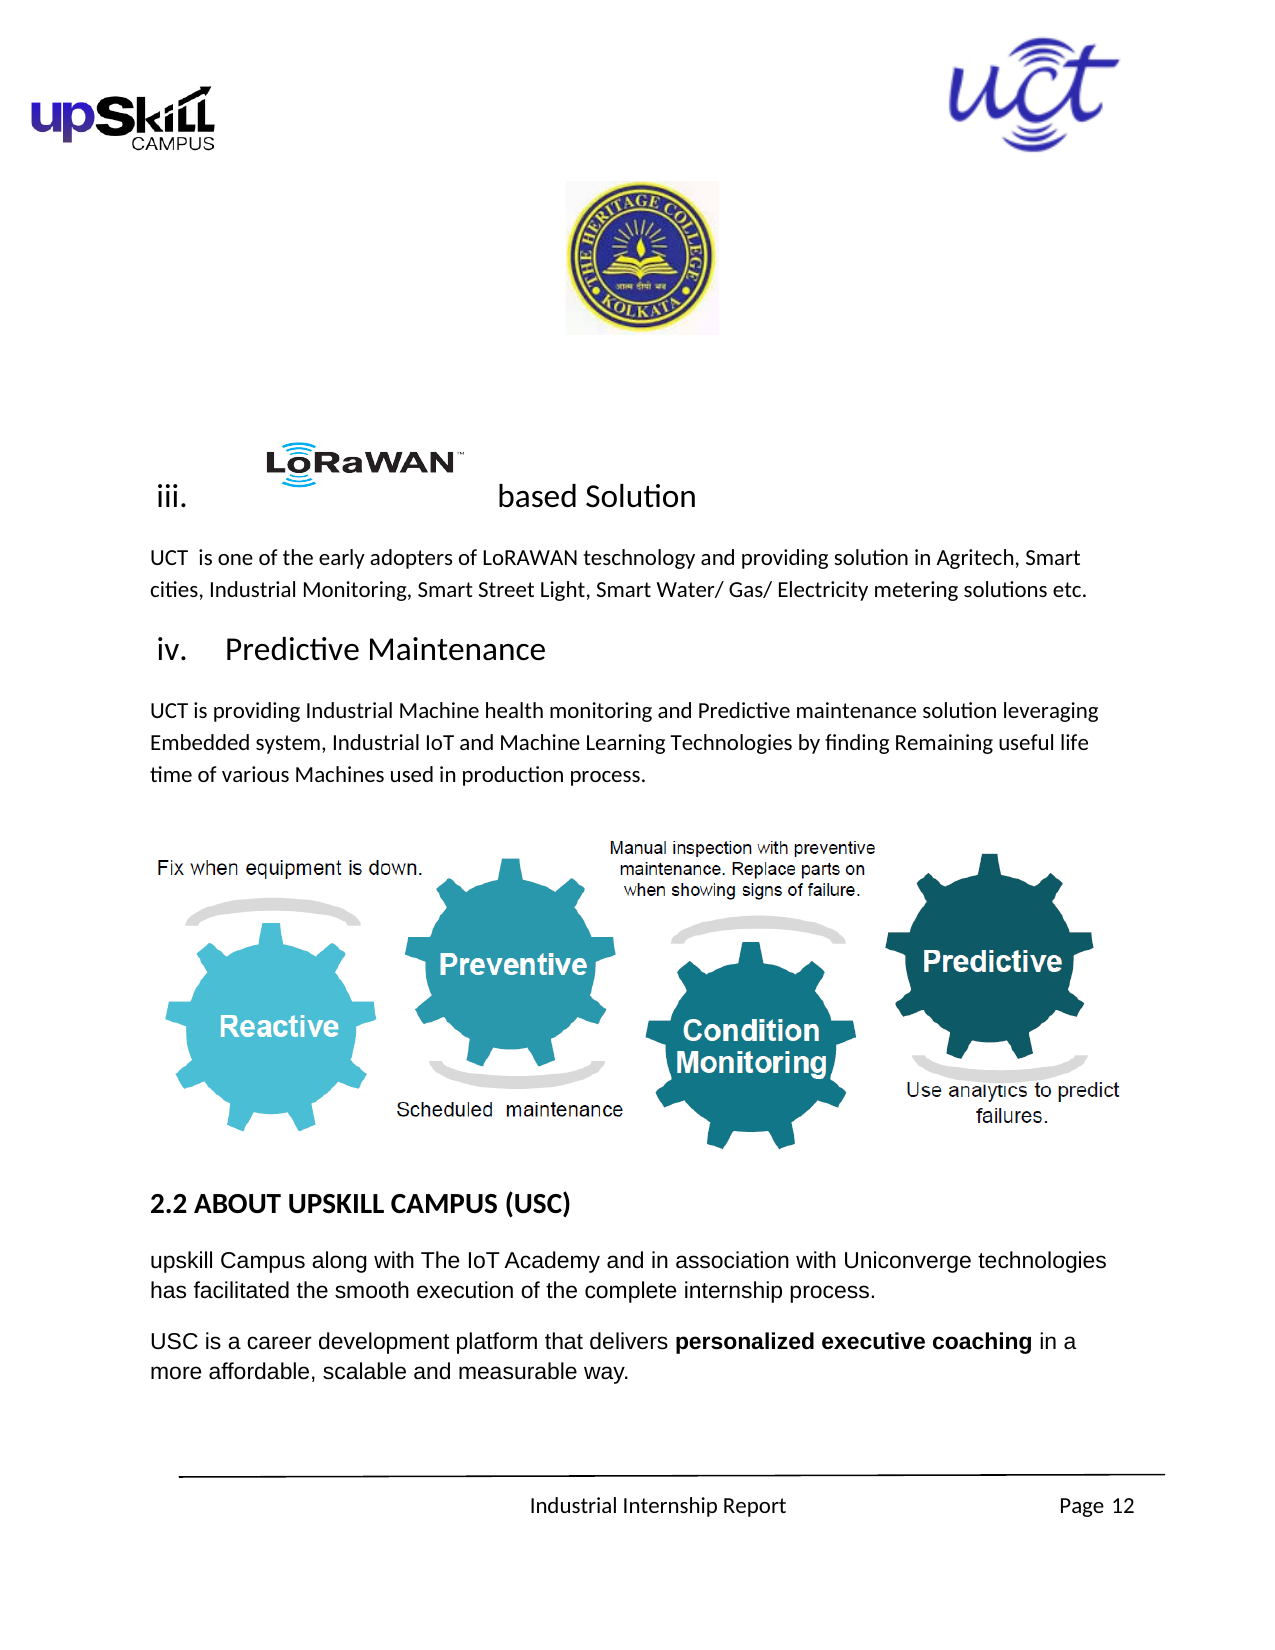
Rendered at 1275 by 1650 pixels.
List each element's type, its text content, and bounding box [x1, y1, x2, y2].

text UCT is providing Industrial Machine health monitoring and Predictive maintenance solution leveraging Embedded system, Industrial IoT and Machine Learning Technologies by finding Remaining useful life time of various Machines used in production process. [150, 696, 1134, 788]
text UCT is one of the early adopters of LoRAWAN teschnology and providing solution in Agritech, Smart cities, Industrial Monitoring, Smart Street Light, Smart Water/ Gas/ Electricity metering solutions etc. [150, 543, 1134, 603]
text 2.2 ABOUT UPSKILL CAMPUS (USC) [150, 1185, 1134, 1221]
list Predictive Maintenance [187, 628, 1134, 669]
picture [0, 73, 246, 154]
picture [225, 412, 492, 508]
picture [150, 813, 1135, 1160]
text upskill Campus along with The IoT Academy and in association with Uniconverge technologies has facilitated the smooth execution of the complete internship process. [150, 1247, 1134, 1303]
picture [946, 28, 1125, 154]
text USC is a career development platform that delivers personalized executive coaching in a more affordable, scalable and measurable way. [150, 1328, 1134, 1384]
picture [565, 181, 719, 335]
